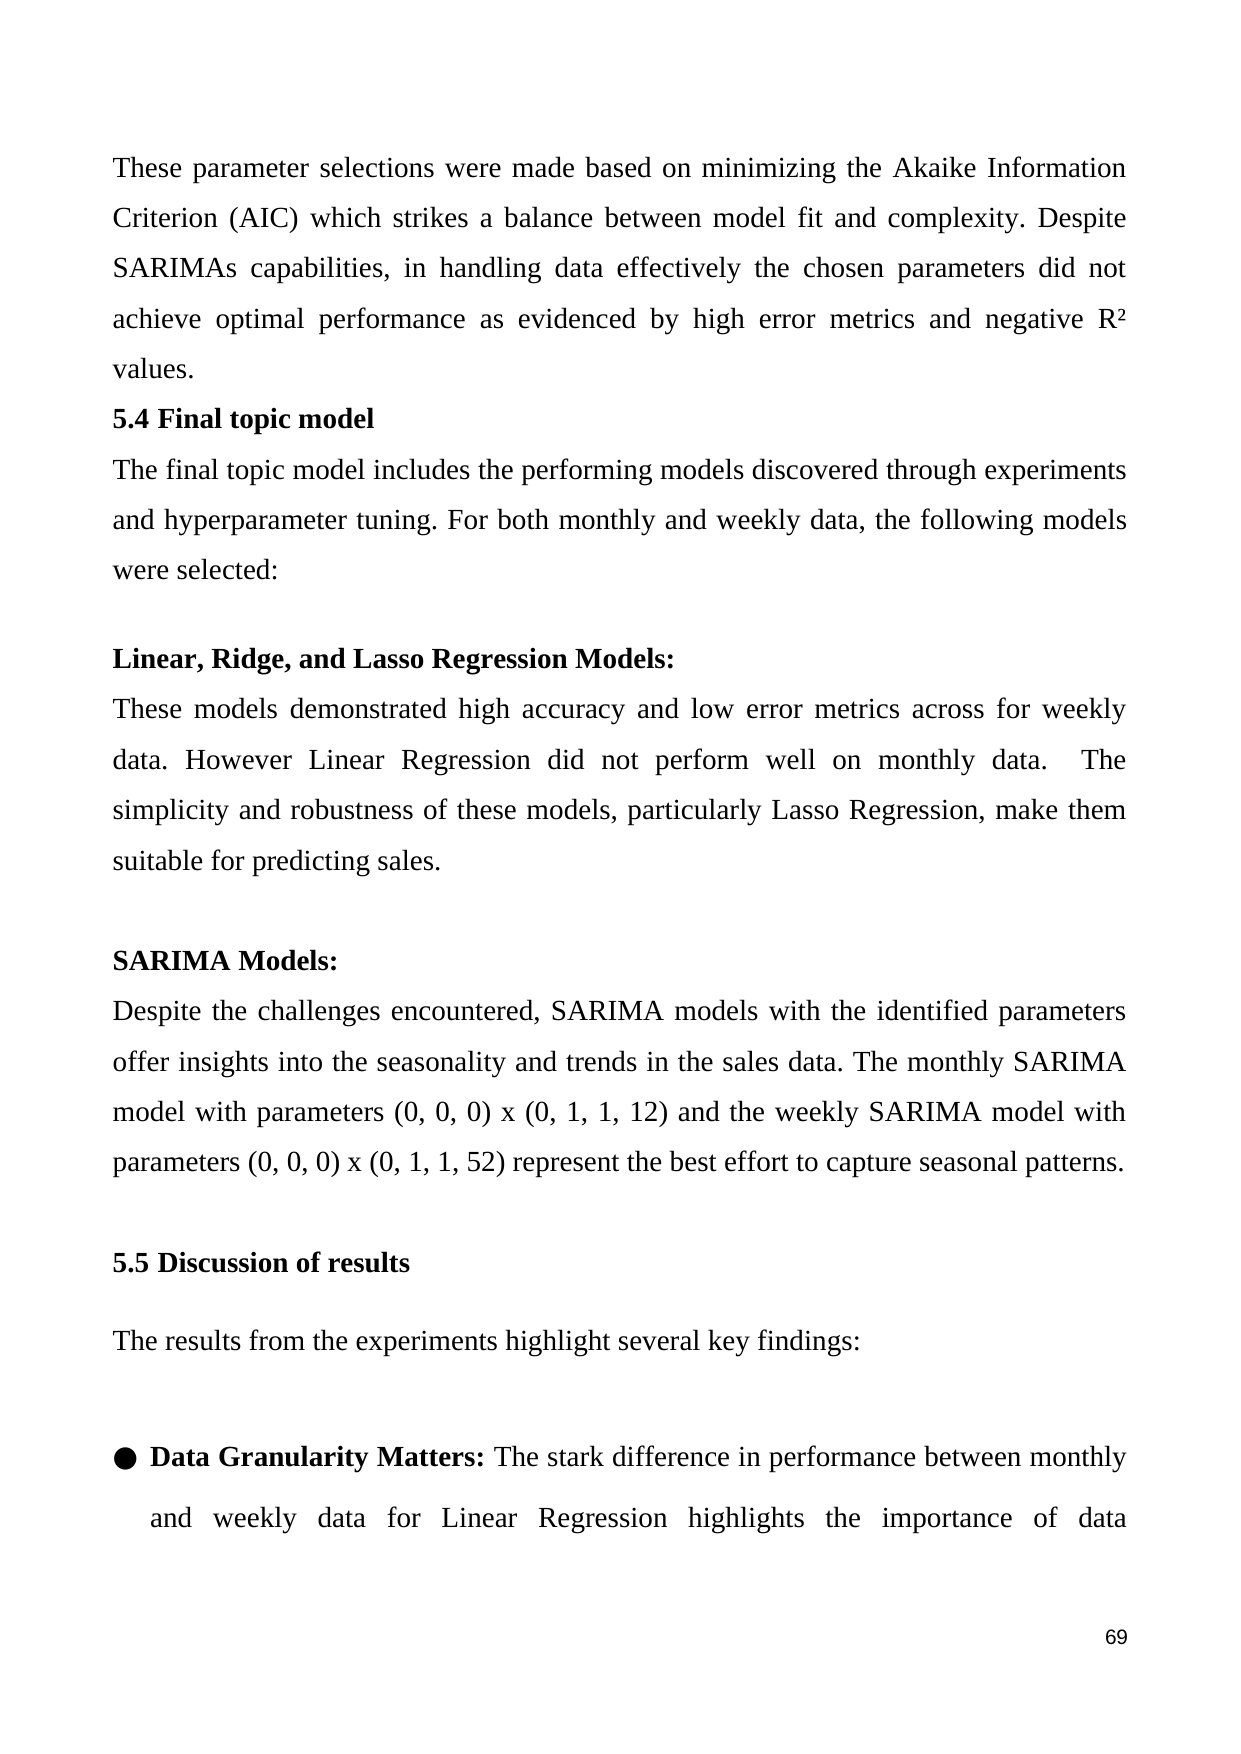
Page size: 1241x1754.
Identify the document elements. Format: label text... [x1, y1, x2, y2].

text The results from the experiments highlight several key findings: [112, 1323, 1128, 1357]
text Despite the challenges encountered, SARIMA models with the identified parameters offer insights into the seasonality and trends in the sales data. The monthly SARIMA model with parameters (0, 0, 0) x (0, 1, 1, 12) and the weekly SARIMA model with parameters (0, 0, 0) x (0, 1, 1, 52) represent the best effort to capture seasonal patterns. [112, 993, 1128, 1178]
text Linear, Ridge, and Lasso Regression Models: [112, 641, 1128, 675]
text SARIMA Models: [112, 943, 1128, 977]
text These parameter selections were made based on minimizing the Akaike Information Criterion (AIC) which strikes a balance between model fit and complexity. Despite SARIMAs capabilities, in handling data effectively the chosen parameters did not achieve optimal performance as evidenced by high error metrics and negative R² values. [112, 150, 1128, 385]
subtitle Final topic model [112, 402, 1128, 435]
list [112, 1424, 1128, 1534]
text The final topic model includes the performing models discovered through experiments and hyperparameter tuning. For both monthly and weekly data, the following models were selected: [112, 452, 1128, 586]
text These models demonstrated high accuracy and low error metrics across for weekly data. However Linear Regression did not perform well on monthly data. The simplicity and robustness of these models, particularly Lasso Regression, make them suitable for predicting sales. [112, 692, 1128, 876]
subtitle Discussion of results [112, 1245, 1128, 1279]
